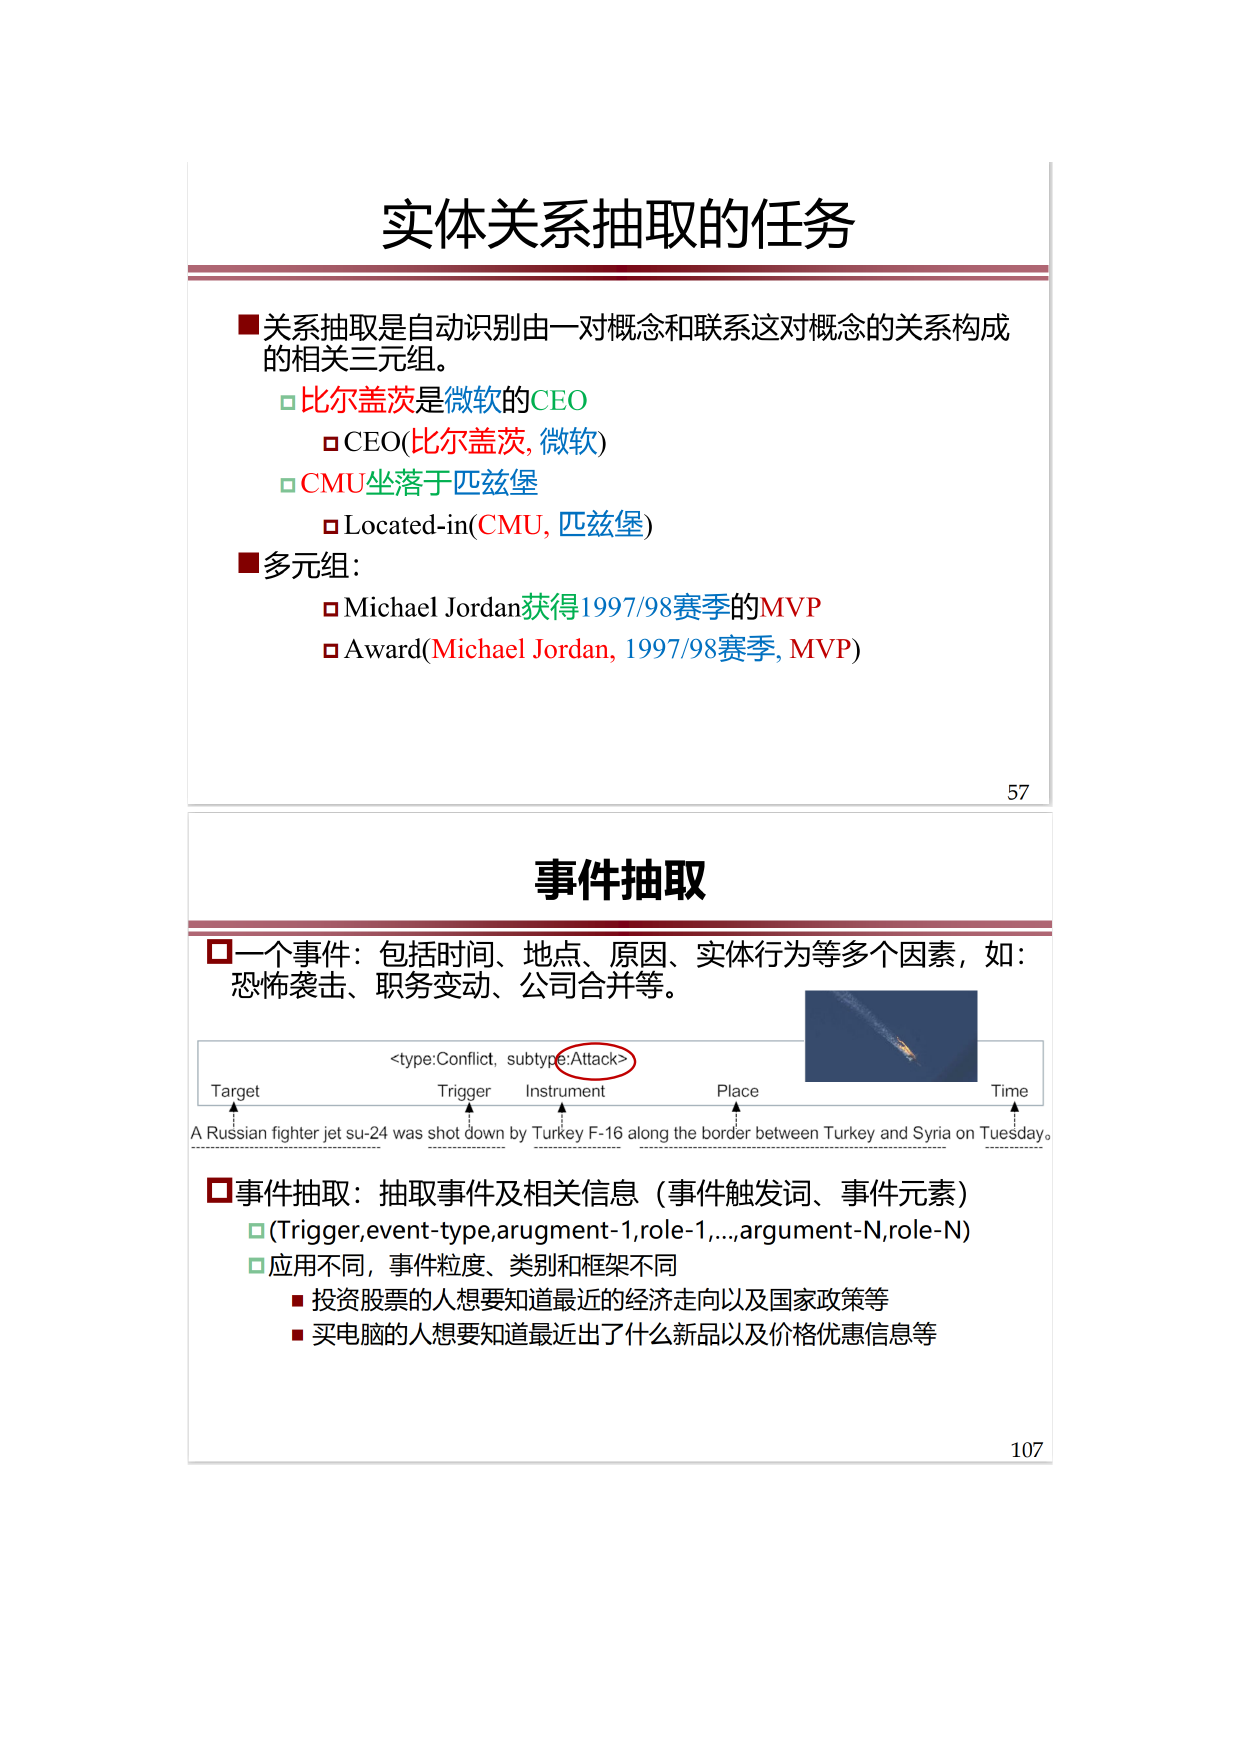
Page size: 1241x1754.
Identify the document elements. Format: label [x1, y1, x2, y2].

picture [187, 162, 1053, 807]
picture [187, 812, 1053, 1465]
